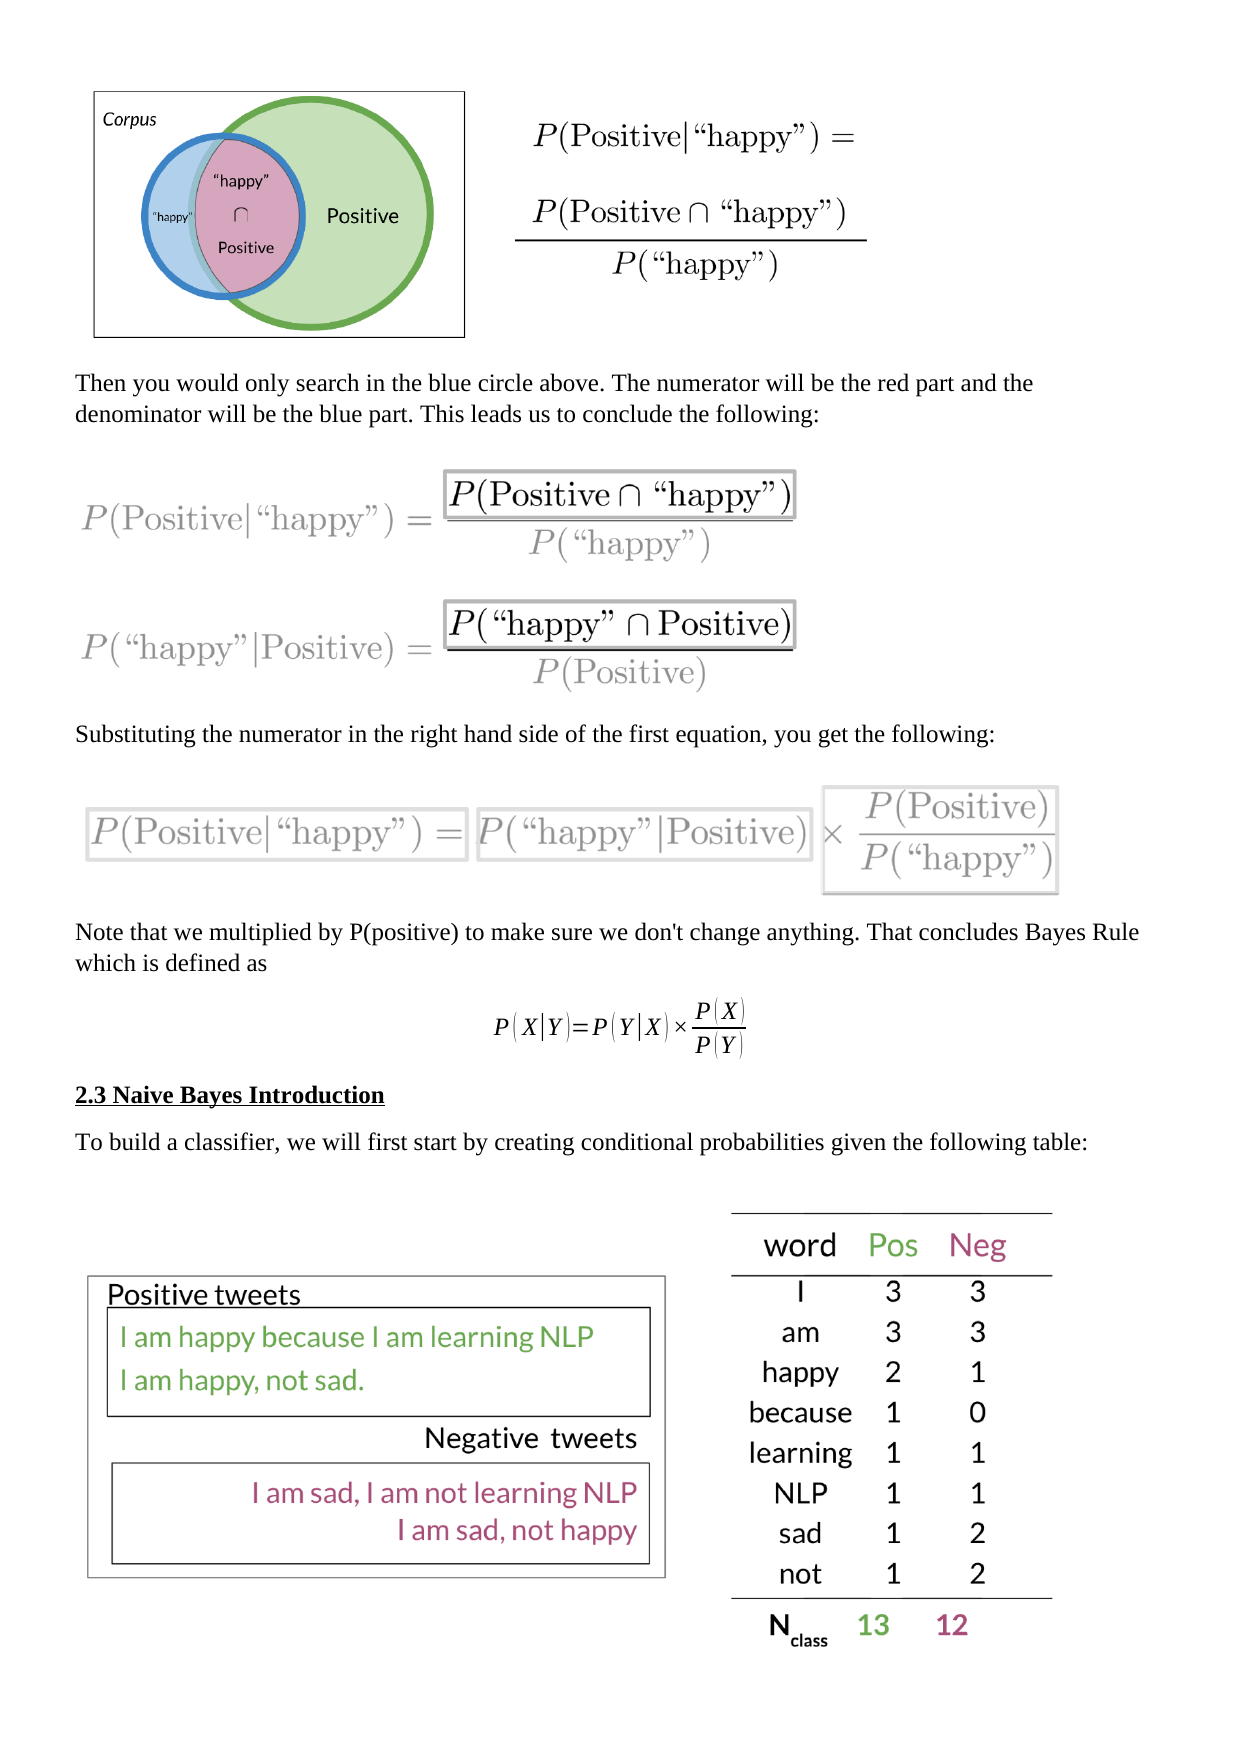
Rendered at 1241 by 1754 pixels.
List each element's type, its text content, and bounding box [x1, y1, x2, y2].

picture [75, 447, 955, 701]
picture [75, 75, 876, 350]
text 2.3 Naive Bayes Introduction [75, 1080, 1165, 1108]
text Note that we multiplied by P(positive) to make sure we don't change anything. That concludes Bayes Rule which is defined as [75, 917, 1165, 977]
picture [75, 1175, 1166, 1666]
text To build a classifier, we will first start by creating conditional probabilities given the following table: [75, 1127, 1165, 1156]
text Then you would only search in the blue circle above. The numerator will be the red part and the denominator will be the blue part. This leads us to conclude the following: [75, 368, 1165, 428]
picture [75, 766, 1070, 899]
text Substituting the numerator in the right hand side of the first equation, you get the following: [75, 719, 1165, 748]
